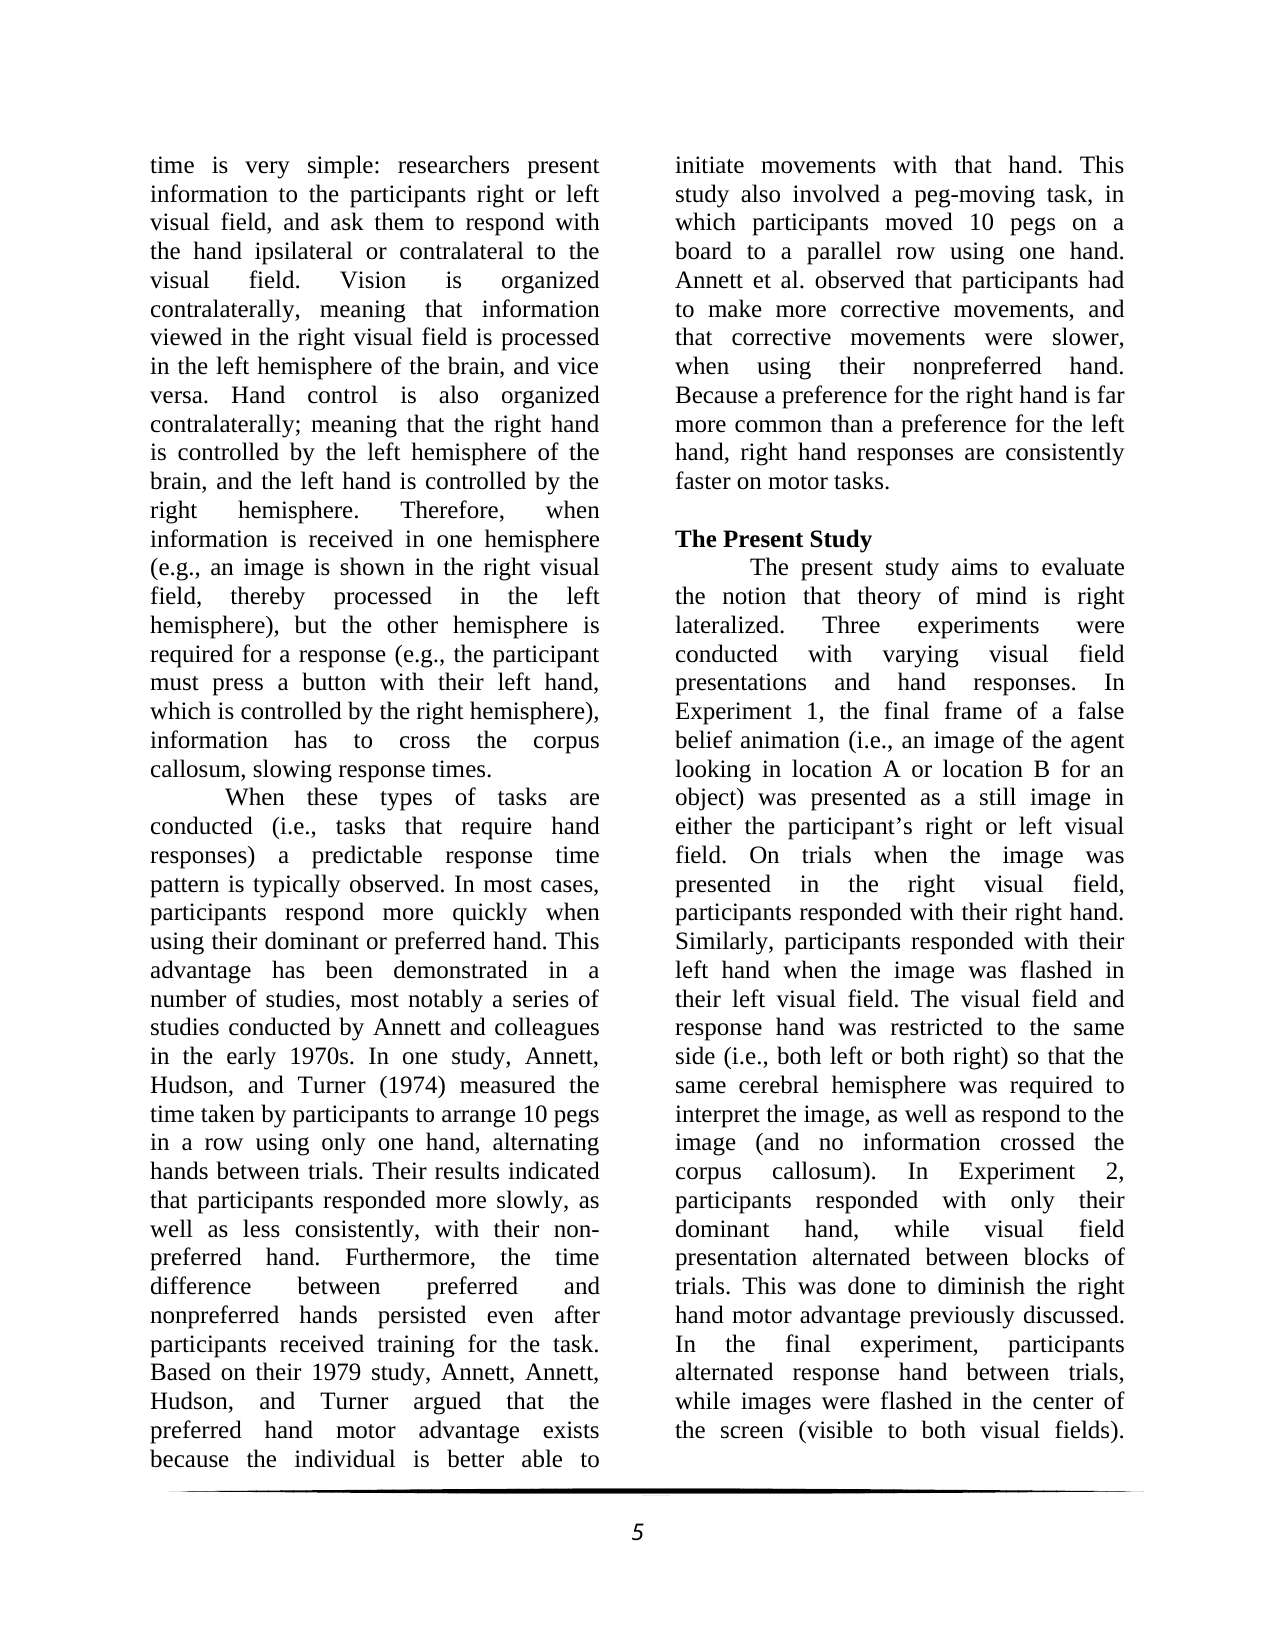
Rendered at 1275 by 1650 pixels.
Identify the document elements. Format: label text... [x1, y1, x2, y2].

text When these types of tasks are conducted (i.e., tasks that require hand responses) a predictable response time pattern is typically observed. In most cases, participants respond more quickly when using their dominant or preferred hand. This advantage has been demonstrated in a number of studies, most notably a series of studies conducted by Annett and colleagues in the early 1970s. In one study, Annett, Hudson, and Turner (1974) measured the time taken by participants to arrange 10 pegs in a row using only one hand, alternating hands between trials. Their results indicated that participants responded more slowly, as well as less consistently, with their non-preferred hand. Furthermore, the time difference between preferred and nonpreferred hands persisted even after participants received training for the task. Based on their 1979 study, Annett, Annett, Hudson, and Turner argued that the preferred hand motor advantage exists because the individual is better able to initiate movements with that hand. This study also involved a peg-moving task, in which participants moved 10 pegs on a board to a parallel row using one hand. Annett et al. observed that participants had to make more corrective movements, and that corrective movements were slower, when using their nonpreferred hand. Because a preference for the right hand is far more common than a preference for the left hand, right hand responses are consistently faster on motor tasks. [150, 782, 600, 1472]
picture [168, 1487, 1144, 1496]
text When these types of tasks are conducted (i.e., tasks that require hand responses) a predictable response time pattern is typically observed. In most cases, participants respond more quickly when using their dominant or preferred hand. This advantage has been demonstrated in a number of studies, most notably a series of studies conducted by Annett and colleagues in the early 1970s. In one study, Annett, Hudson, and Turner (1974) measured the time taken by participants to arrange 10 pegs in a row using only one hand, alternating hands between trials. Their results indicated that participants responded more slowly, as well as less consistently, with their non-preferred hand. Furthermore, the time difference between preferred and nonpreferred hands persisted even after participants received training for the task. Based on their 1979 study, Annett, Annett, Hudson, and Turner argued that the preferred hand motor advantage exists because the individual is better able to initiate movements with that hand. This study also involved a peg-moving task, in which participants moved 10 pegs on a board to a parallel row using one hand. Annett et al. observed that participants had to make more corrective movements, and that corrective movements were slower, when using their nonpreferred hand. Because a preference for the right hand is far more common than a preference for the left hand, right hand responses are consistently faster on motor tasks. [675, 150, 1125, 495]
text The Present Study [675, 524, 1125, 552]
